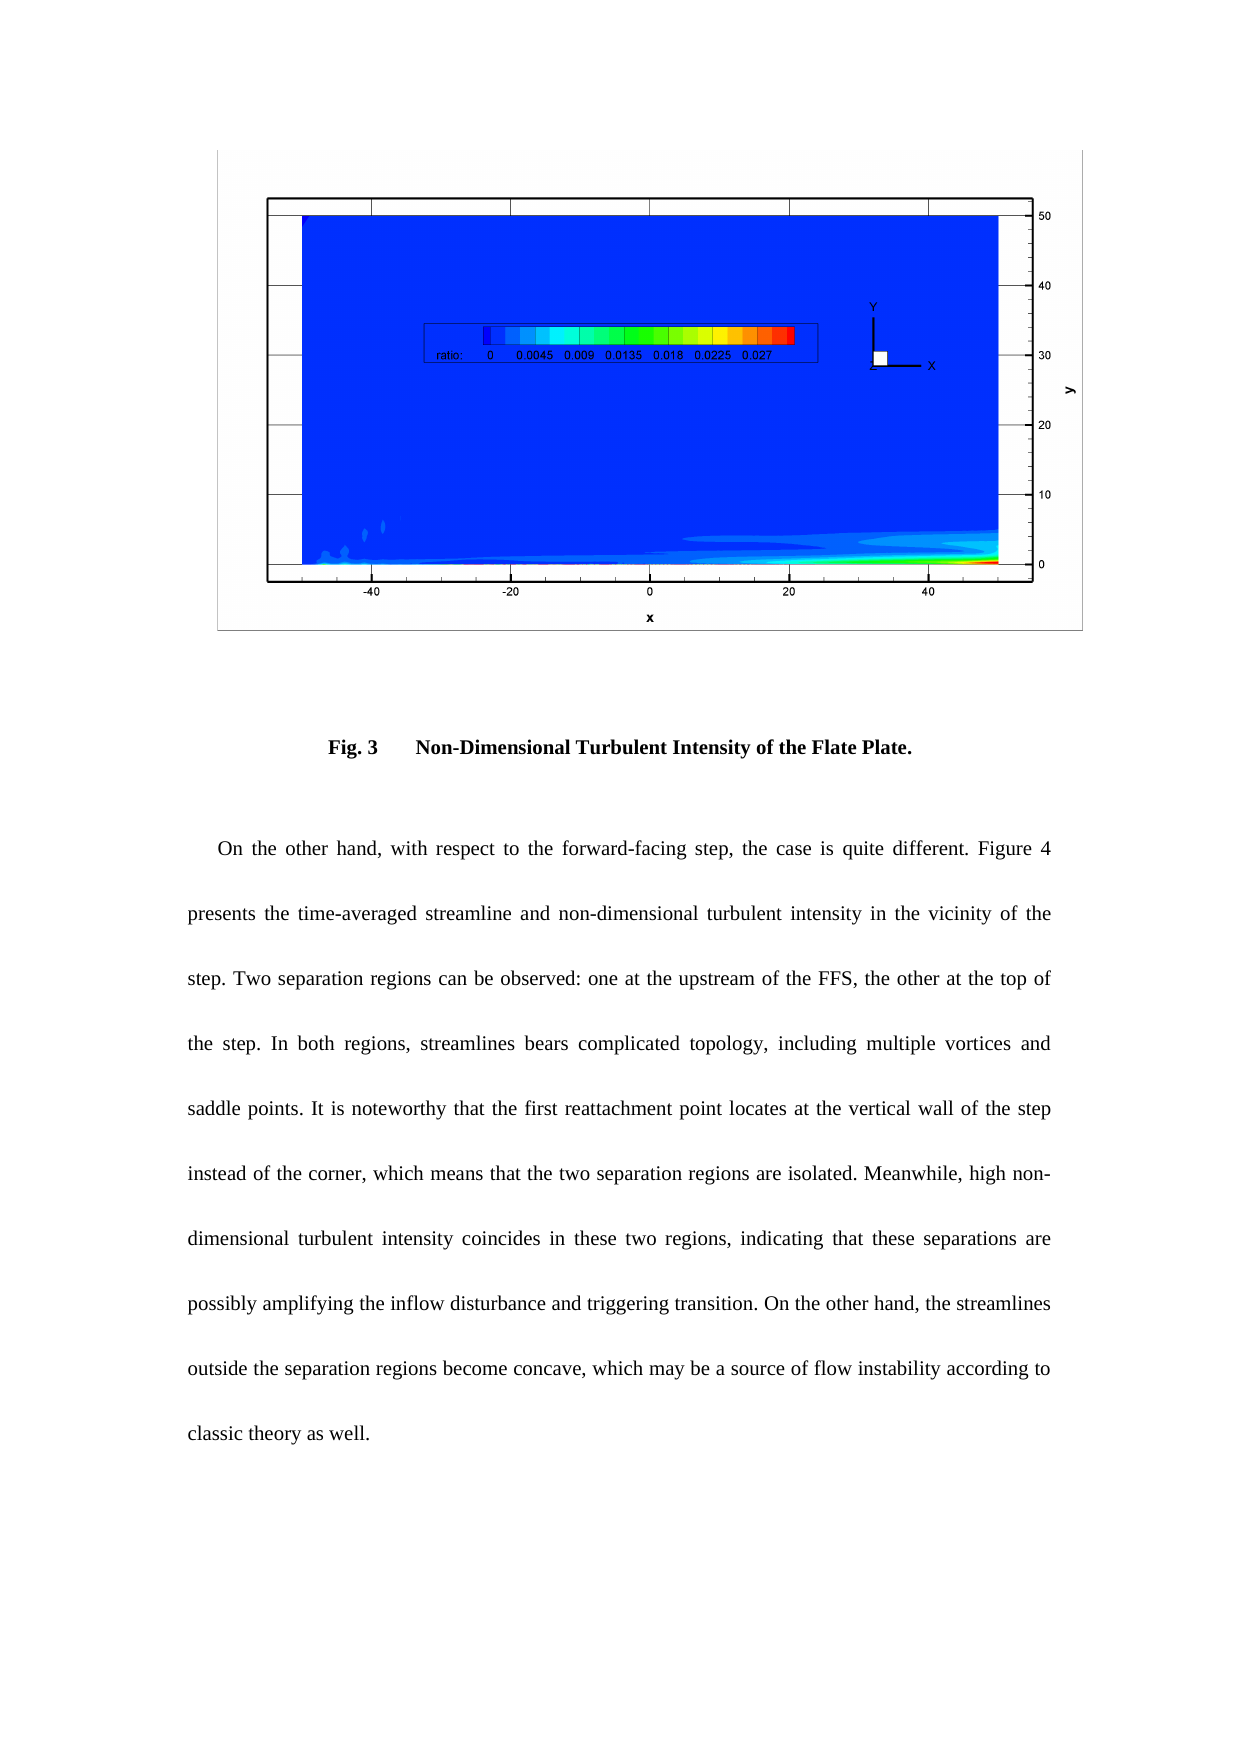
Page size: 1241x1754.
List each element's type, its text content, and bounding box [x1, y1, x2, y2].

text On the other hand, with respect to the forward-facing step, the case is quite different. Figure 4 presents the time-averaged streamline and non-dimensional turbulent intensity in the vicinity of the step. Two separation regions can be observed: one at the upstream of the FFS, the other at the top of the step. In both regions, streamlines bears complicated topology, including multiple vortices and saddle points. It is noteworthy that the first reattachment point locates at the vertical wall of the step instead of the corner, which means that the two separation regions are isolated. Meanwhile, high non-dimensional turbulent intensity coincides in these two regions, indicating that these separations are possibly amplifying the inflow disturbance and triggering transition. On the other hand, the streamlines outside the separation regions become concave, which may be a source of flow instability according to classic theory as well. [187, 832, 1053, 1450]
picture [217, 150, 1083, 631]
text Fig. 3 Non-Dimensional Turbulent Intensity of the Flate Plate. [187, 731, 1053, 763]
